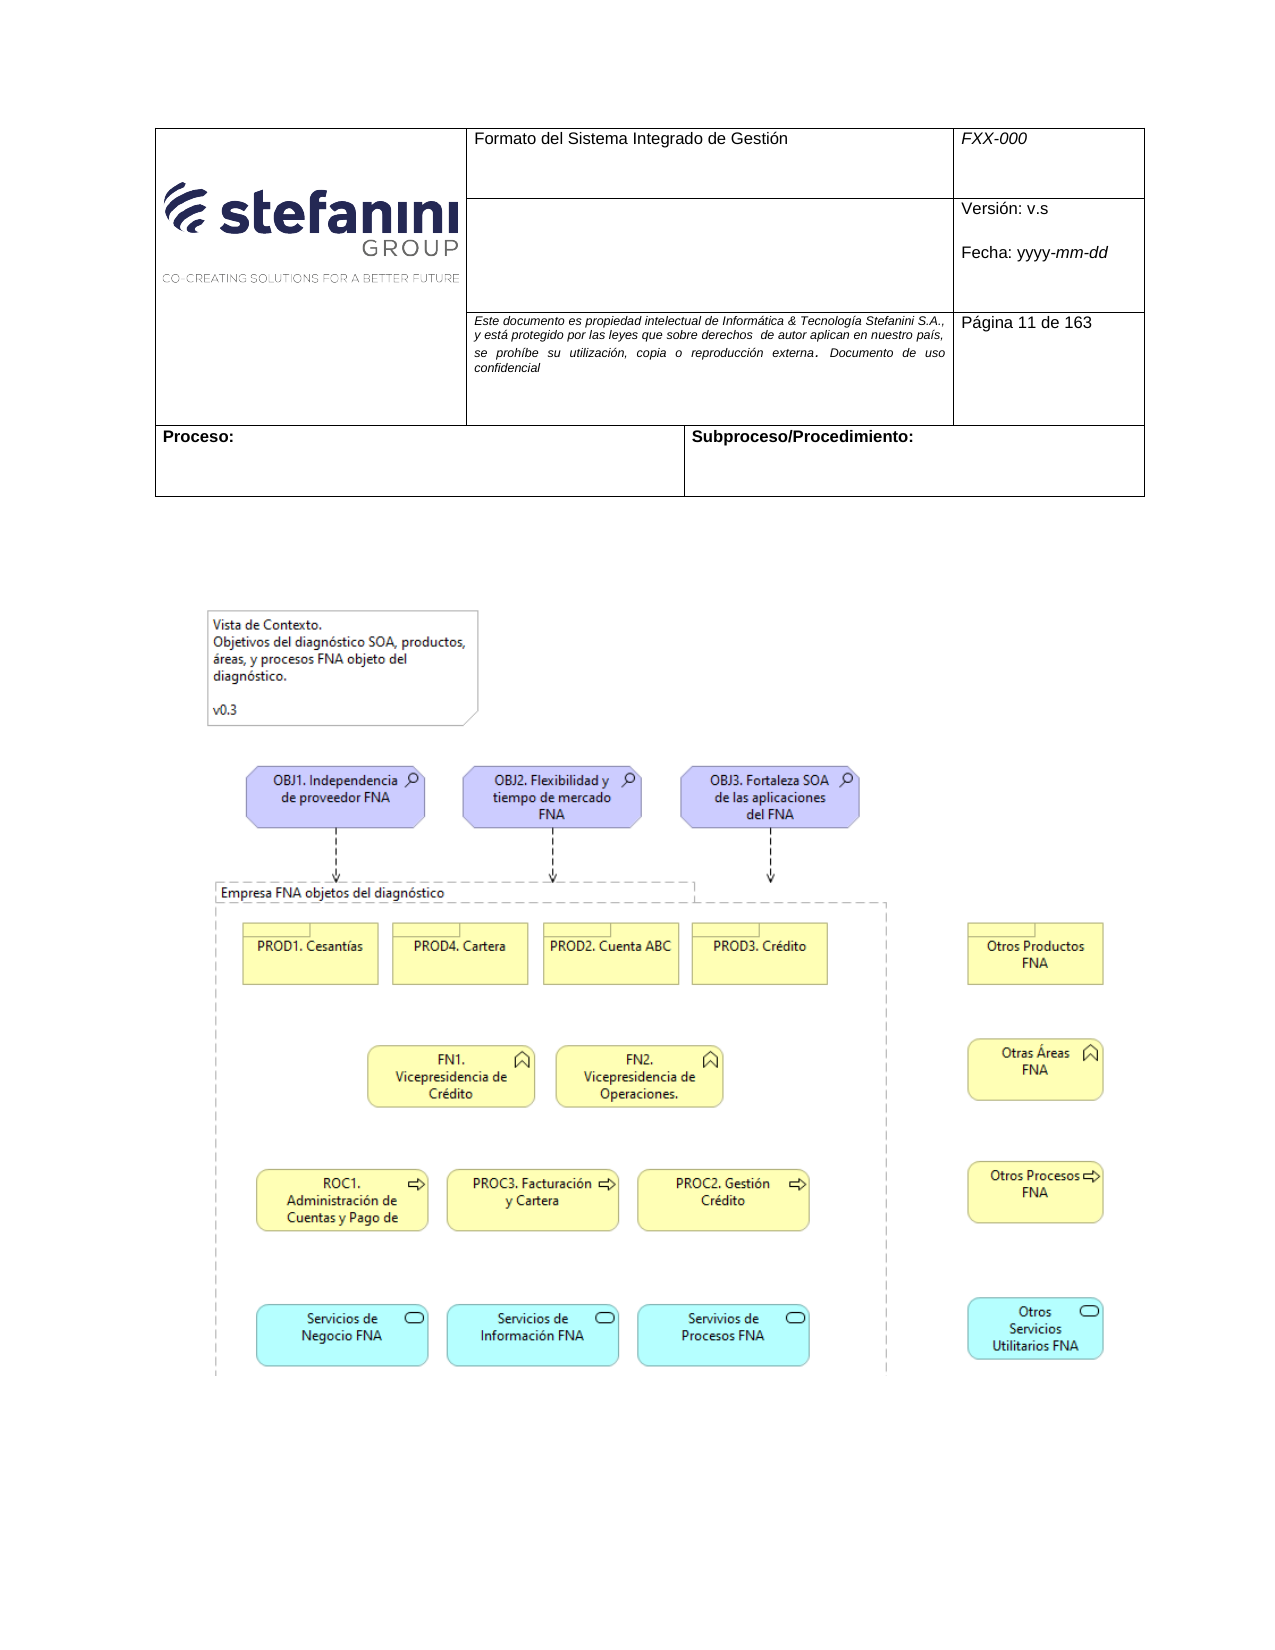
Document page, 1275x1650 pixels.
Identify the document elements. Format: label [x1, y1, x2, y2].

picture [196, 599, 1115, 1376]
picture [162, 182, 460, 286]
